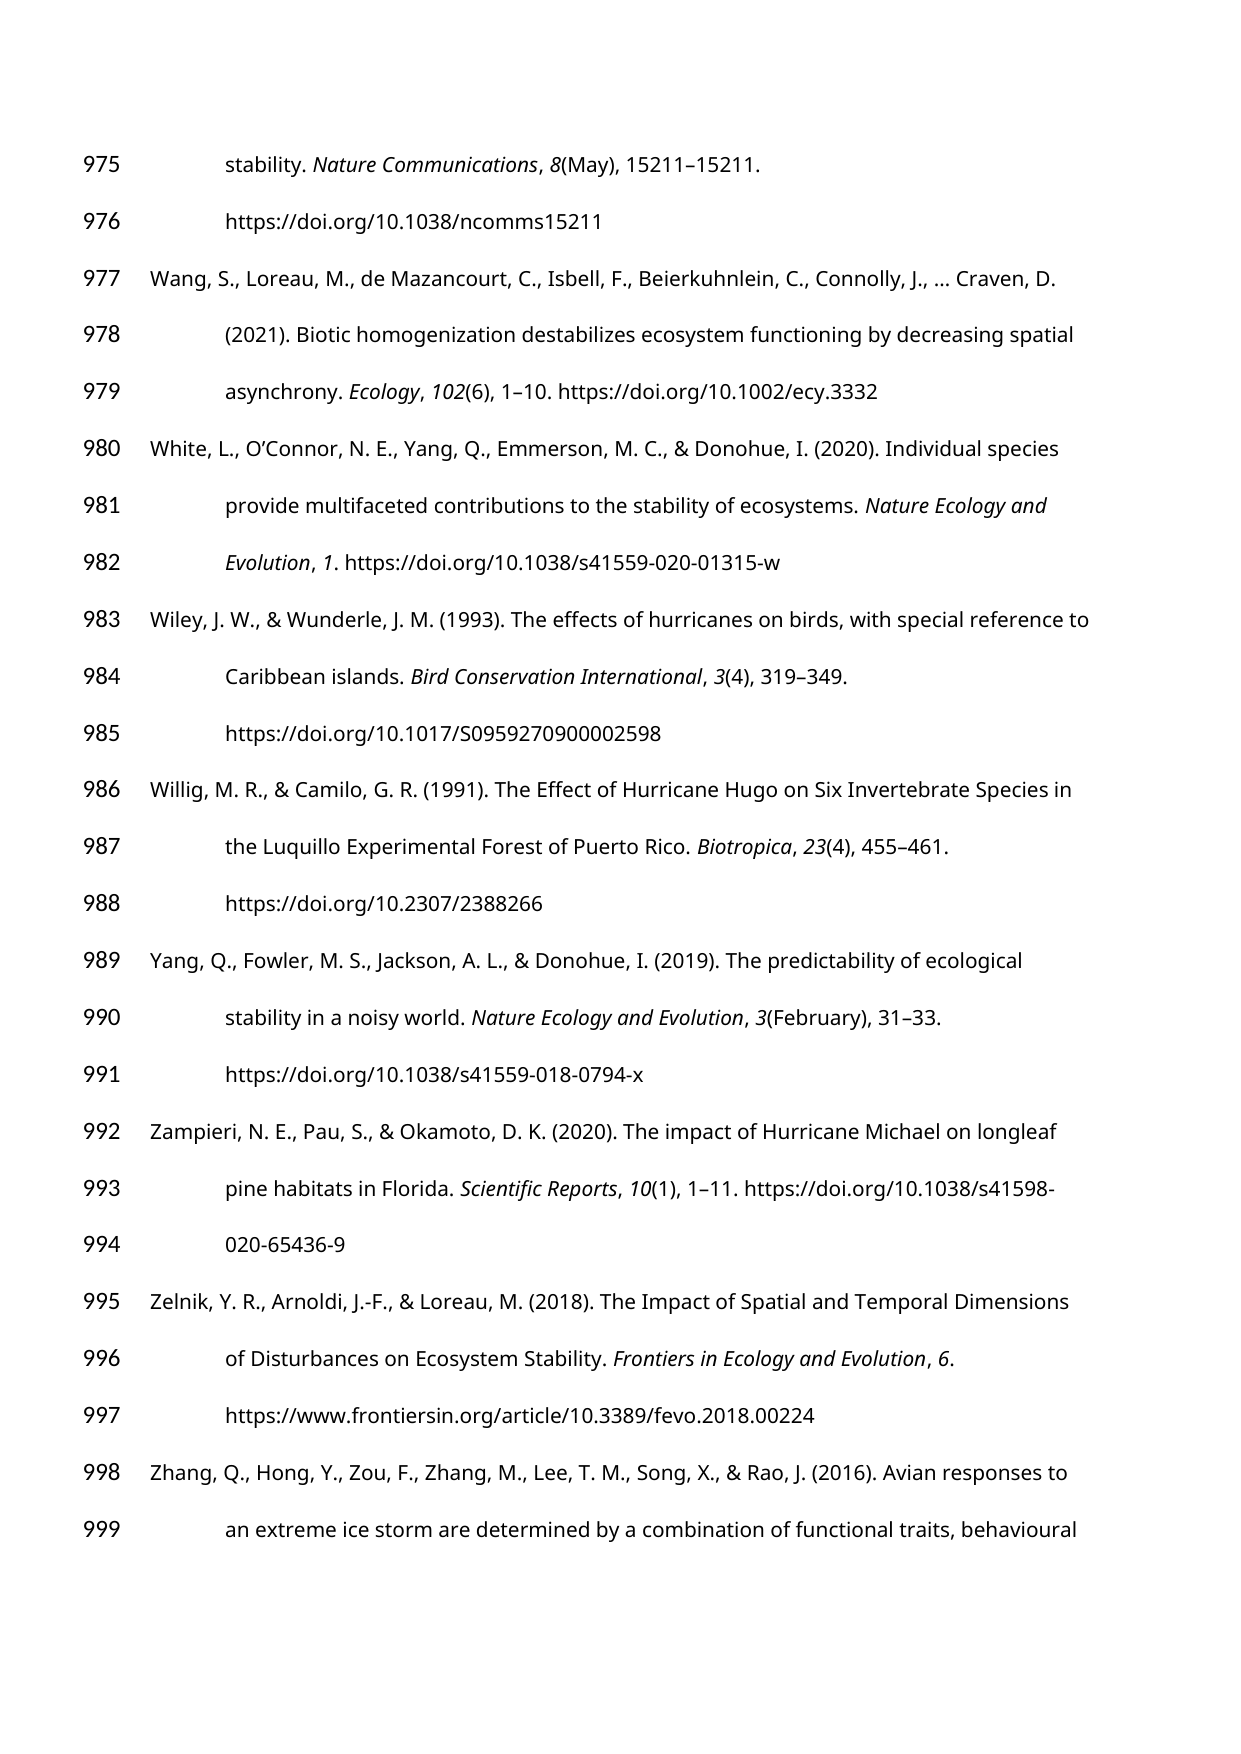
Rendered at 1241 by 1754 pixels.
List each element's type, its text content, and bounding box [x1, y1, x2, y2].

text Wiley, J. W., & Wunderle, J. M. (1993). The effects of hurricanes on birds, with special reference to Caribbean islands. Bird Conservation International, 3(4), 319–349. https://doi.org/10.1017/S0959270900002598 [150, 605, 1090, 747]
text Zampieri, N. E., Pau, S., & Okamoto, D. K. (2020). The impact of Hurricane Michael on longleaf pine habitats in Florida. Scientific Reports, 10(1), 1–11. https://doi.org/10.1038/s41598-020-65436-9 [150, 1117, 1090, 1259]
text Zelnik, Y. R., Arnoldi, J.-F., & Loreau, M. (2018). The Impact of Spatial and Temporal Dimensions of Disturbances on Ecosystem Stability. Frontiers in Ecology and Evolution, 6. https://www.frontiersin.org/article/10.3389/fevo.2018.00224 [150, 1287, 1090, 1430]
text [150, 1458, 1090, 1543]
text Yang, Q., Fowler, M. S., Jackson, A. L., & Donohue, I. (2019). The predictability of ecological stability in a noisy world. Nature Ecology and Evolution, 3(February), 31–33. https://doi.org/10.1038/s41559-018-0794-x [150, 946, 1090, 1088]
text Willig, M. R., & Camilo, G. R. (1991). The Effect of Hurricane Hugo on Six Invertebrate Species in the Luquillo Experimental Forest of Puerto Rico. Biotropica, 23(4), 455–461. https://doi.org/10.2307/2388266 [150, 776, 1090, 918]
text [150, 150, 1090, 235]
text White, L., O’Connor, N. E., Yang, Q., Emmerson, M. C., & Donohue, I. (2020). Individual species provide multifaceted contributions to the stability of ecosystems. Nature Ecology and Evolution, 1. https://doi.org/10.1038/s41559-020-01315-w [150, 434, 1090, 577]
text Wang, S., Loreau, M., de Mazancourt, C., Isbell, F., Beierkuhnlein, C., Connolly, J., … Craven, D. (2021). Biotic homogenization destabilizes ecosystem functioning by decreasing spatial asynchrony. Ecology, 102(6), 1–10. https://doi.org/10.1002/ecy.3332 [150, 264, 1090, 406]
